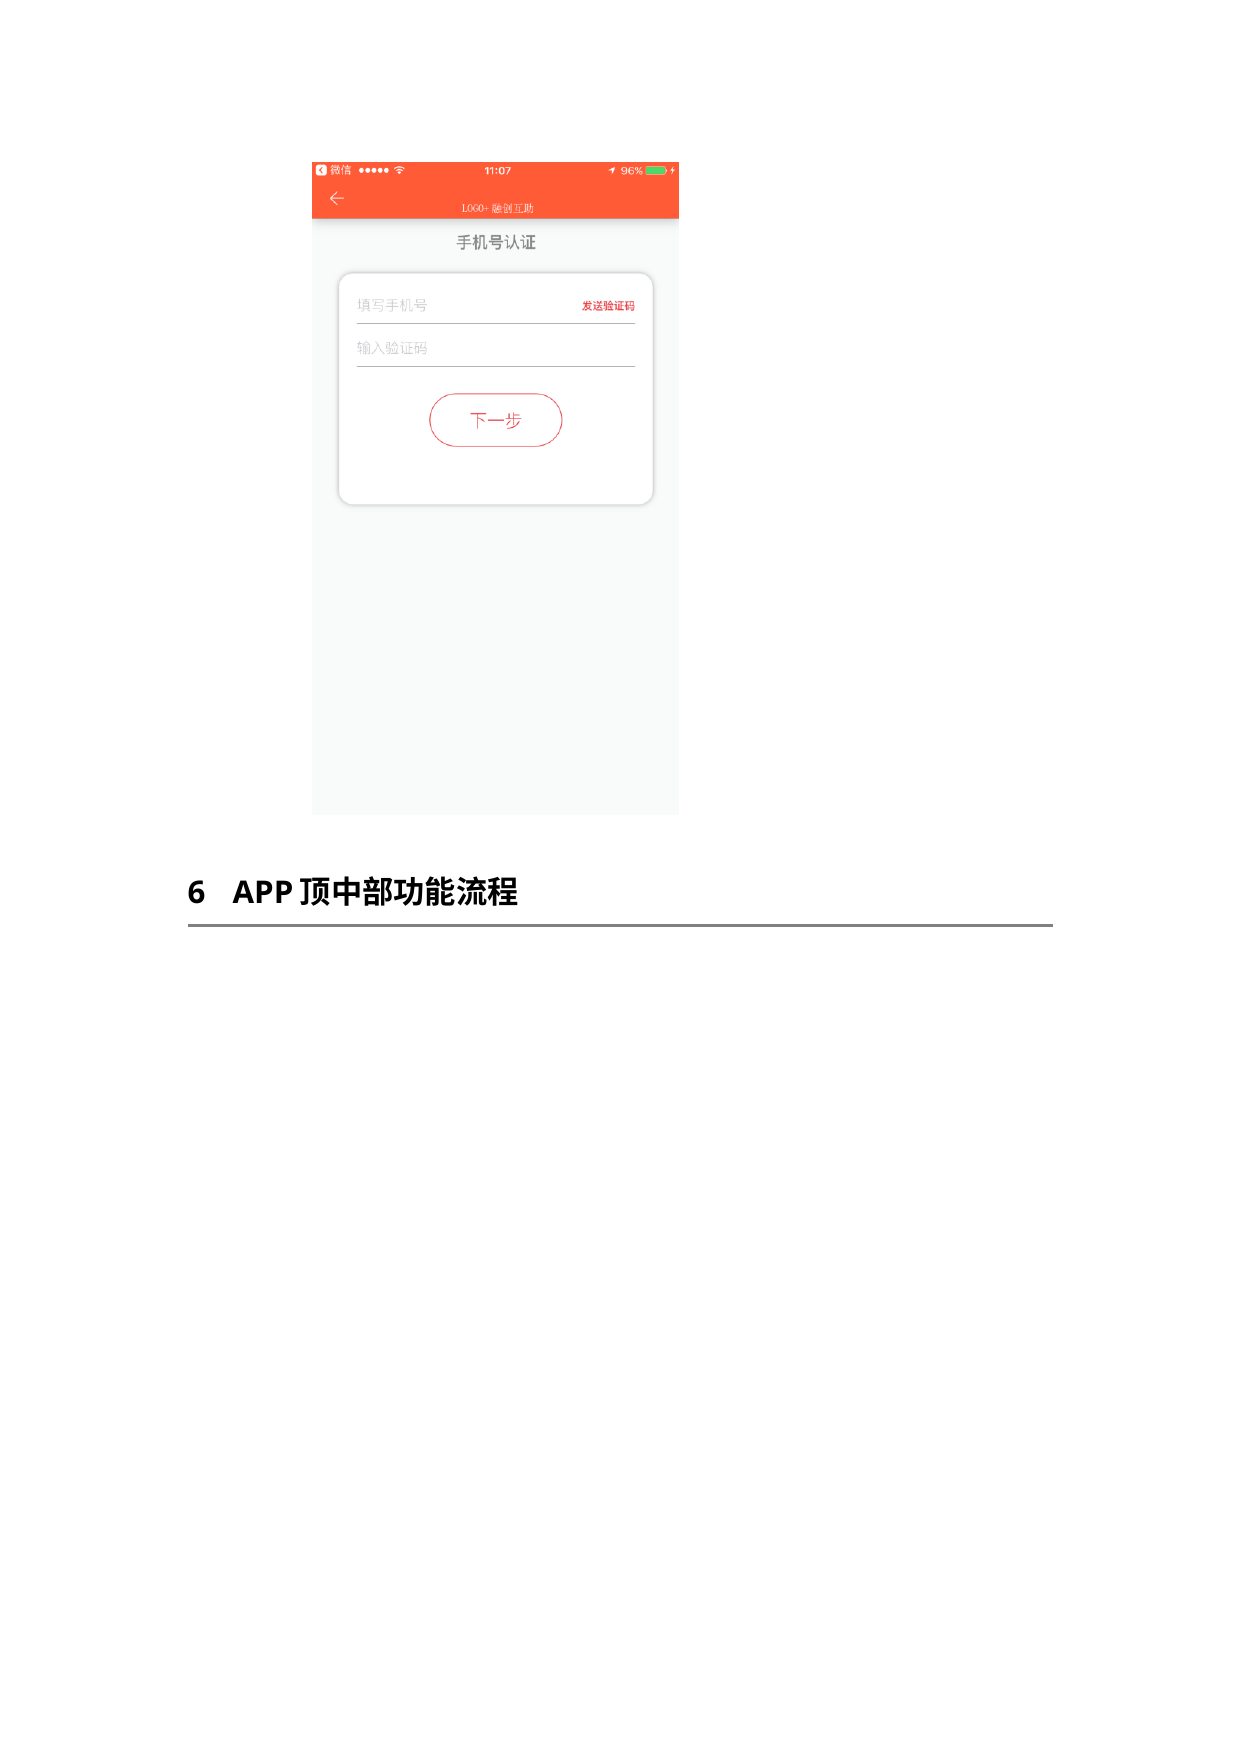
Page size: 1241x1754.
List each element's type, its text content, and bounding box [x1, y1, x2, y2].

picture [312, 162, 679, 815]
subtitle APP顶中部功能流程 [187, 857, 1053, 927]
